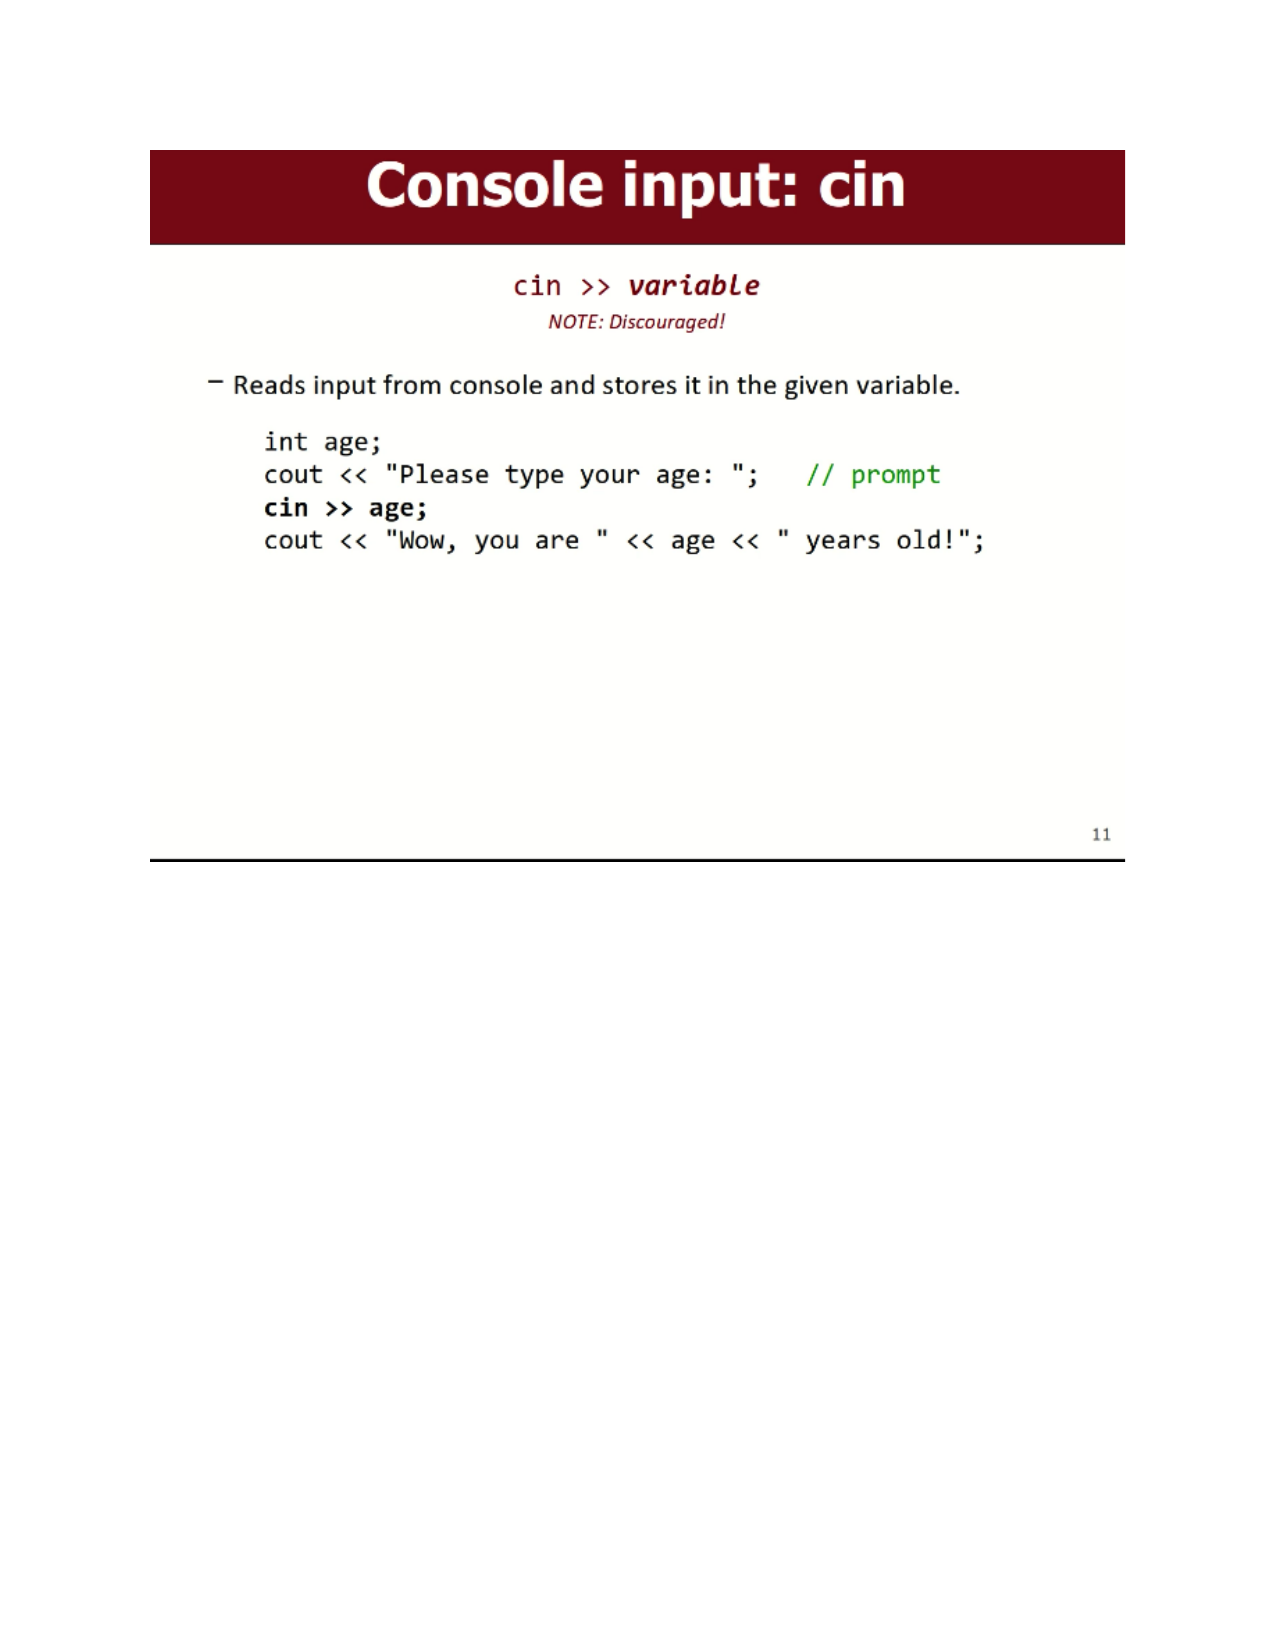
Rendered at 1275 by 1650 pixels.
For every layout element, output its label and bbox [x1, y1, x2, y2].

picture [150, 150, 1125, 862]
